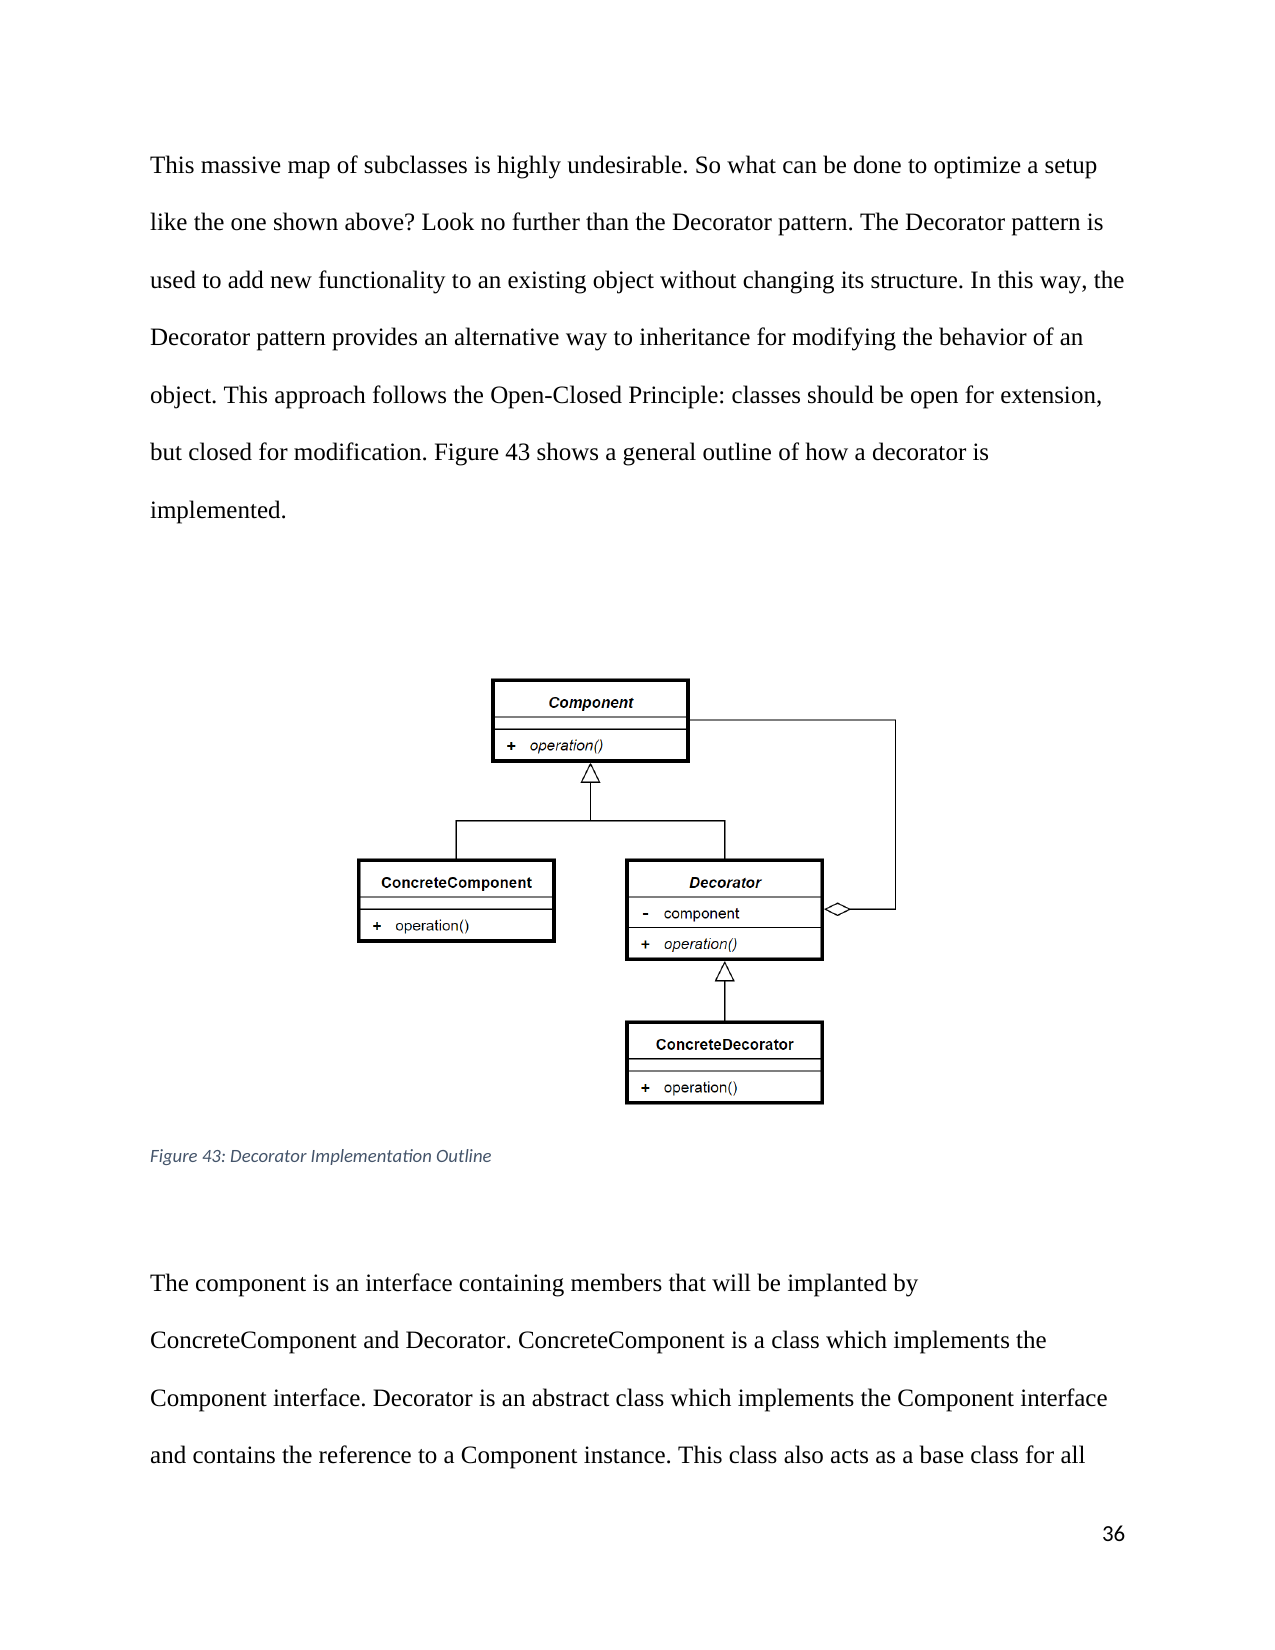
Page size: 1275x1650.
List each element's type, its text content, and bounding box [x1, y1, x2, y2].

text This massive map of subclasses is highly undesirable. So what can be done to optimize a setup like the one shown above? Look no further than the Decorator pattern. The Decorator pattern is used to add new functionality to an existing object without changing its structure. In this way, the Decorator pattern provides an alternative way to inheritance for modifying the behavior of an object. This approach follows the Open-Closed Principle: classes should be open for extension, but closed for modification. Figure 43 shows a general outline of how a decorator is implemented. [150, 150, 1125, 524]
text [150, 1268, 1125, 1469]
picture [348, 667, 927, 1116]
text Figure : Decorator Implementation Outline [150, 1144, 1125, 1167]
